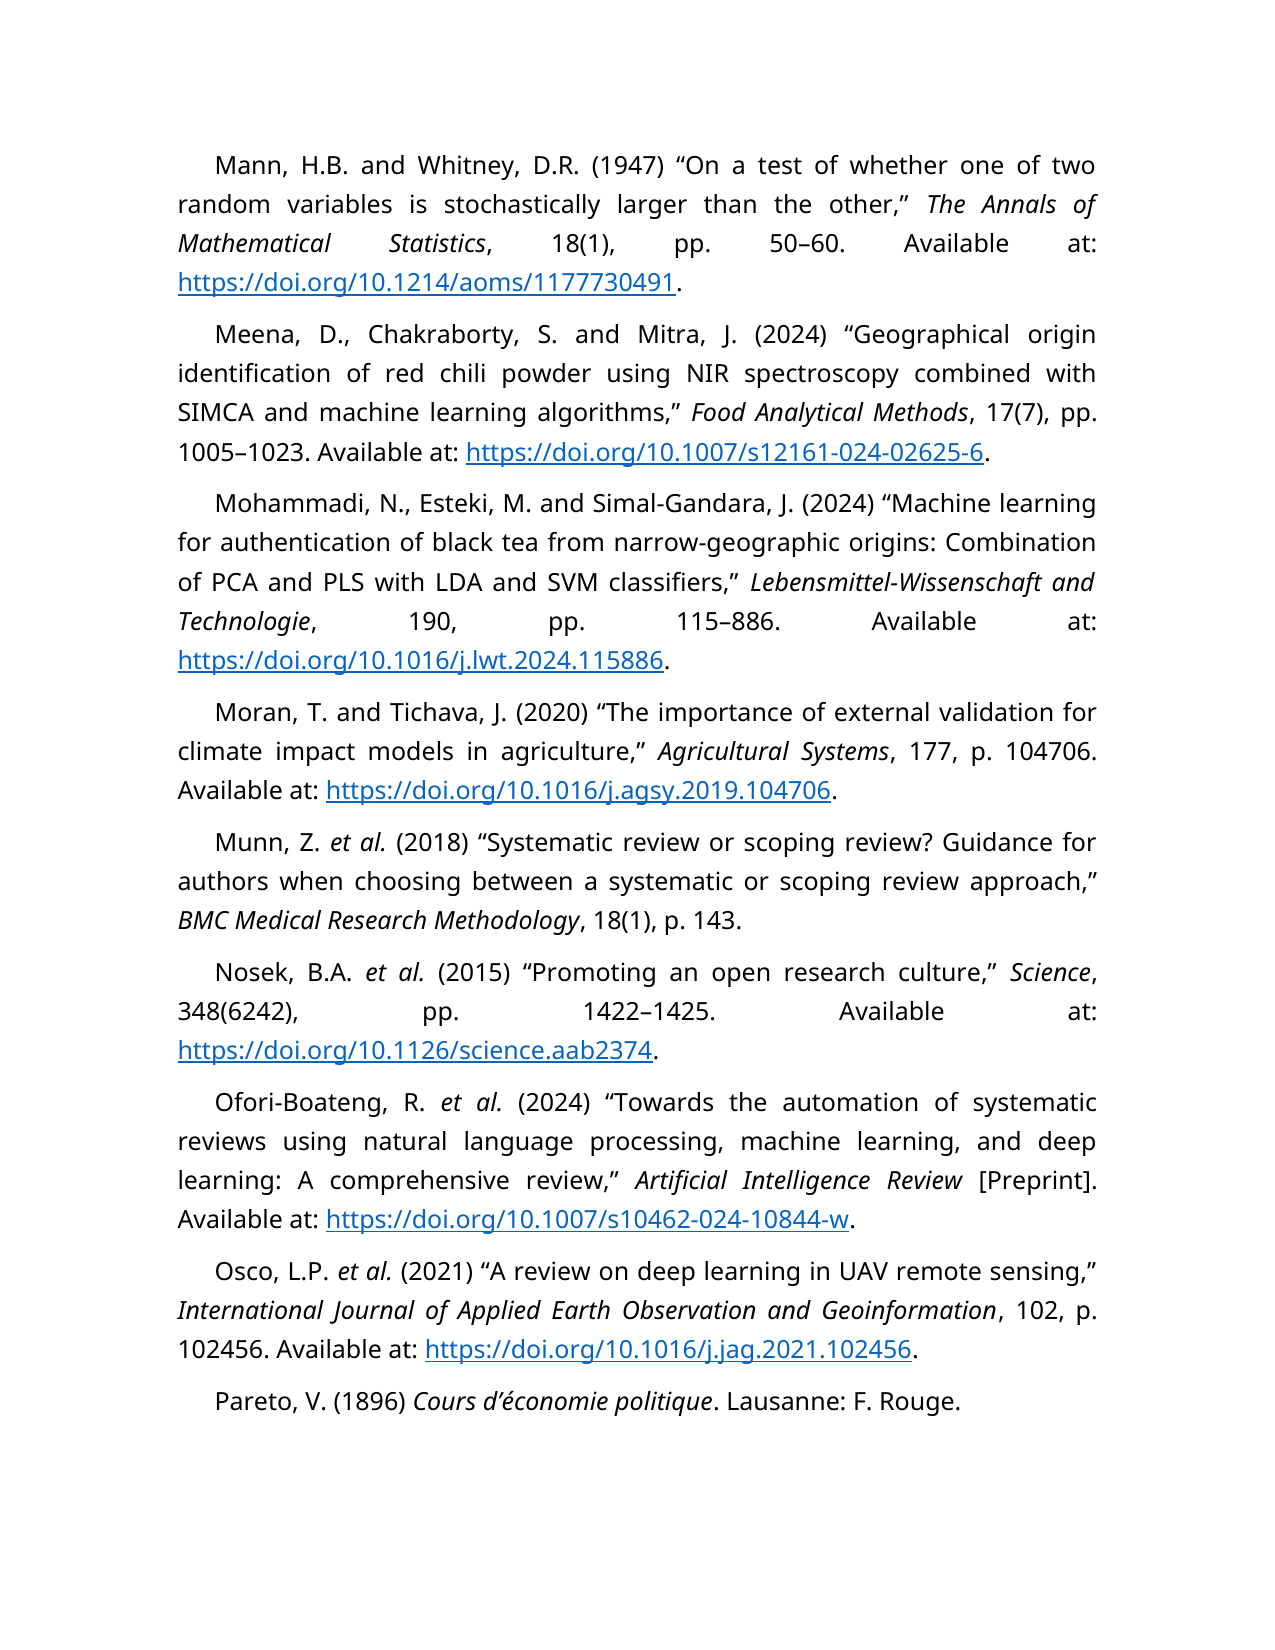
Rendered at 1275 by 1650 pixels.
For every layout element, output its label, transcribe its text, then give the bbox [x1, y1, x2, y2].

text Ofori-Boateng, R. et al. (2024) “Towards the automation of systematic reviews using natural language processing, machine learning, and deep learning: A comprehensive review,” Artificial Intelligence Review [Preprint]. Available at: https://doi.org/10.1007/s10462-024-10844-w. [177, 1084, 1098, 1236]
text Mohammadi, N., Esteki, M. and Simal-Gandara, J. (2024) “Machine learning for authentication of black tea from narrow-geographic origins: Combination of PCA and PLS with LDA and SVM classifiers,” Lebensmittel-Wissenschaft and Technologie, 190, pp. 115–886. Available at: https://doi.org/10.1016/j.lwt.2024.115886. [177, 486, 1098, 677]
text Osco, L.P. et al. (2021) “A review on deep learning in UAV remote sensing,” International Journal of Applied Earth Observation and Geoinformation, 102, p. 102456. Available at: https://doi.org/10.1016/j.jag.2021.102456. [177, 1253, 1098, 1366]
text Mann, H.B. and Whitney, D.R. (1947) “On a test of whether one of two random variables is stochastically larger than the other,” The Annals of Mathematical Statistics, 18(1), pp. 50–60. Available at: https://doi.org/10.1214/aoms/1177730491. [177, 148, 1098, 299]
text Moran, T. and Tichava, J. (2020) “The importance of external validation for climate impact models in agriculture,” Agricultural Systems, 177, p. 104706. Available at: https://doi.org/10.1016/j.agsy.2019.104706. [177, 694, 1098, 807]
text Munn, Z. et al. (2018) “Systematic review or scoping review? Guidance for authors when choosing between a systematic or scoping review approach,” BMC Medical Research Methodology, 18(1), p. 143. [177, 824, 1098, 937]
text Nosek, B.A. et al. (2015) “Promoting an open research culture,” Science, 348(6242), pp. 1422–1425. Available at: https://doi.org/10.1126/science.aab2374. [177, 954, 1098, 1067]
text Pareto, V. (1896) Cours d’économie politique. Lausanne: F. Rouge. [177, 1383, 1098, 1417]
text Meena, D., Chakraborty, S. and Mitra, J. (2024) “Geographical origin identification of red chili powder using NIR spectroscopy combined with SIMCA and machine learning algorithms,” Food Analytical Methods, 17(7), pp. 1005–1023. Available at: https://doi.org/10.1007/s12161-024-02625-6. [177, 317, 1098, 468]
